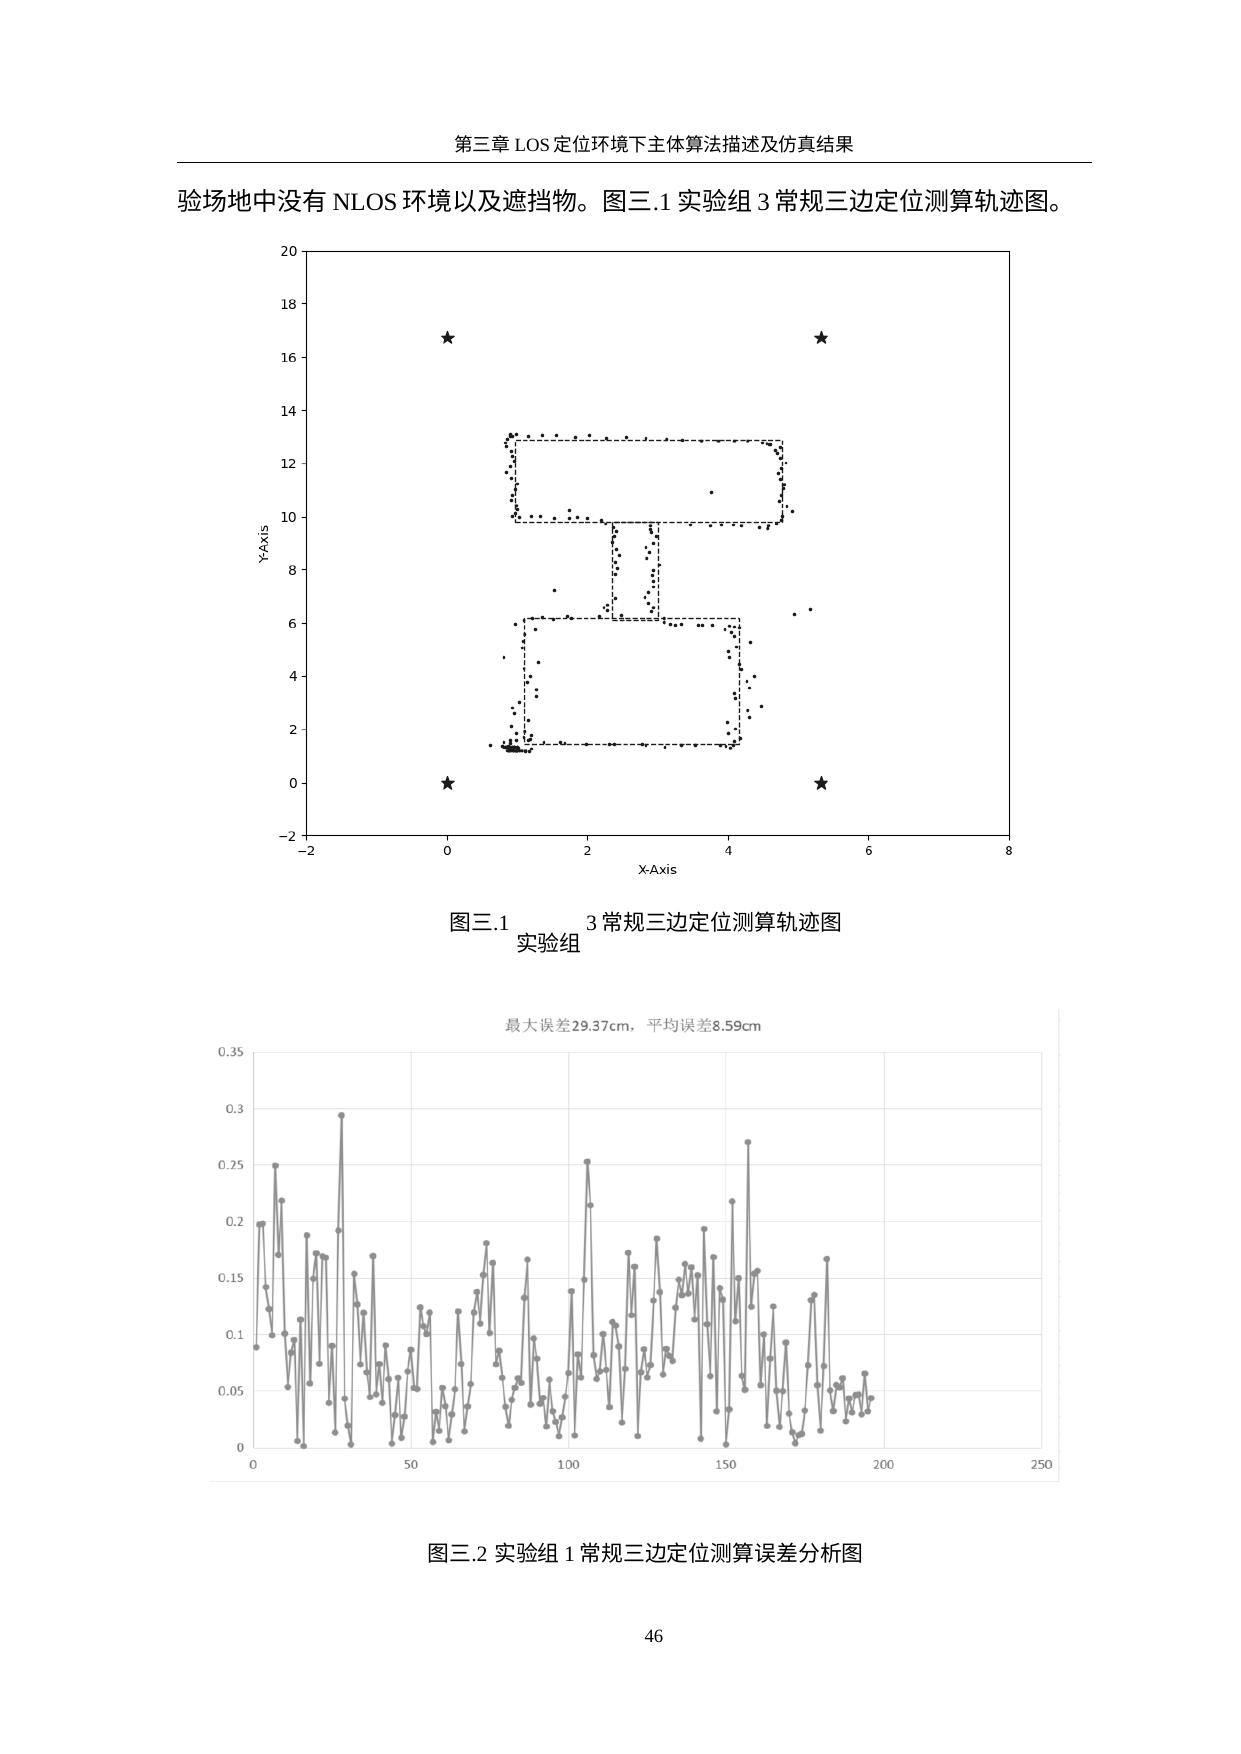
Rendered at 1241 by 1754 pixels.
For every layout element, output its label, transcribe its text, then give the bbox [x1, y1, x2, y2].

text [177, 177, 1092, 219]
text 实验组1常规三边定位测算误差分析图 [177, 1536, 1092, 1568]
text 实验组3常规三边定位测算轨迹图 [177, 905, 1092, 958]
